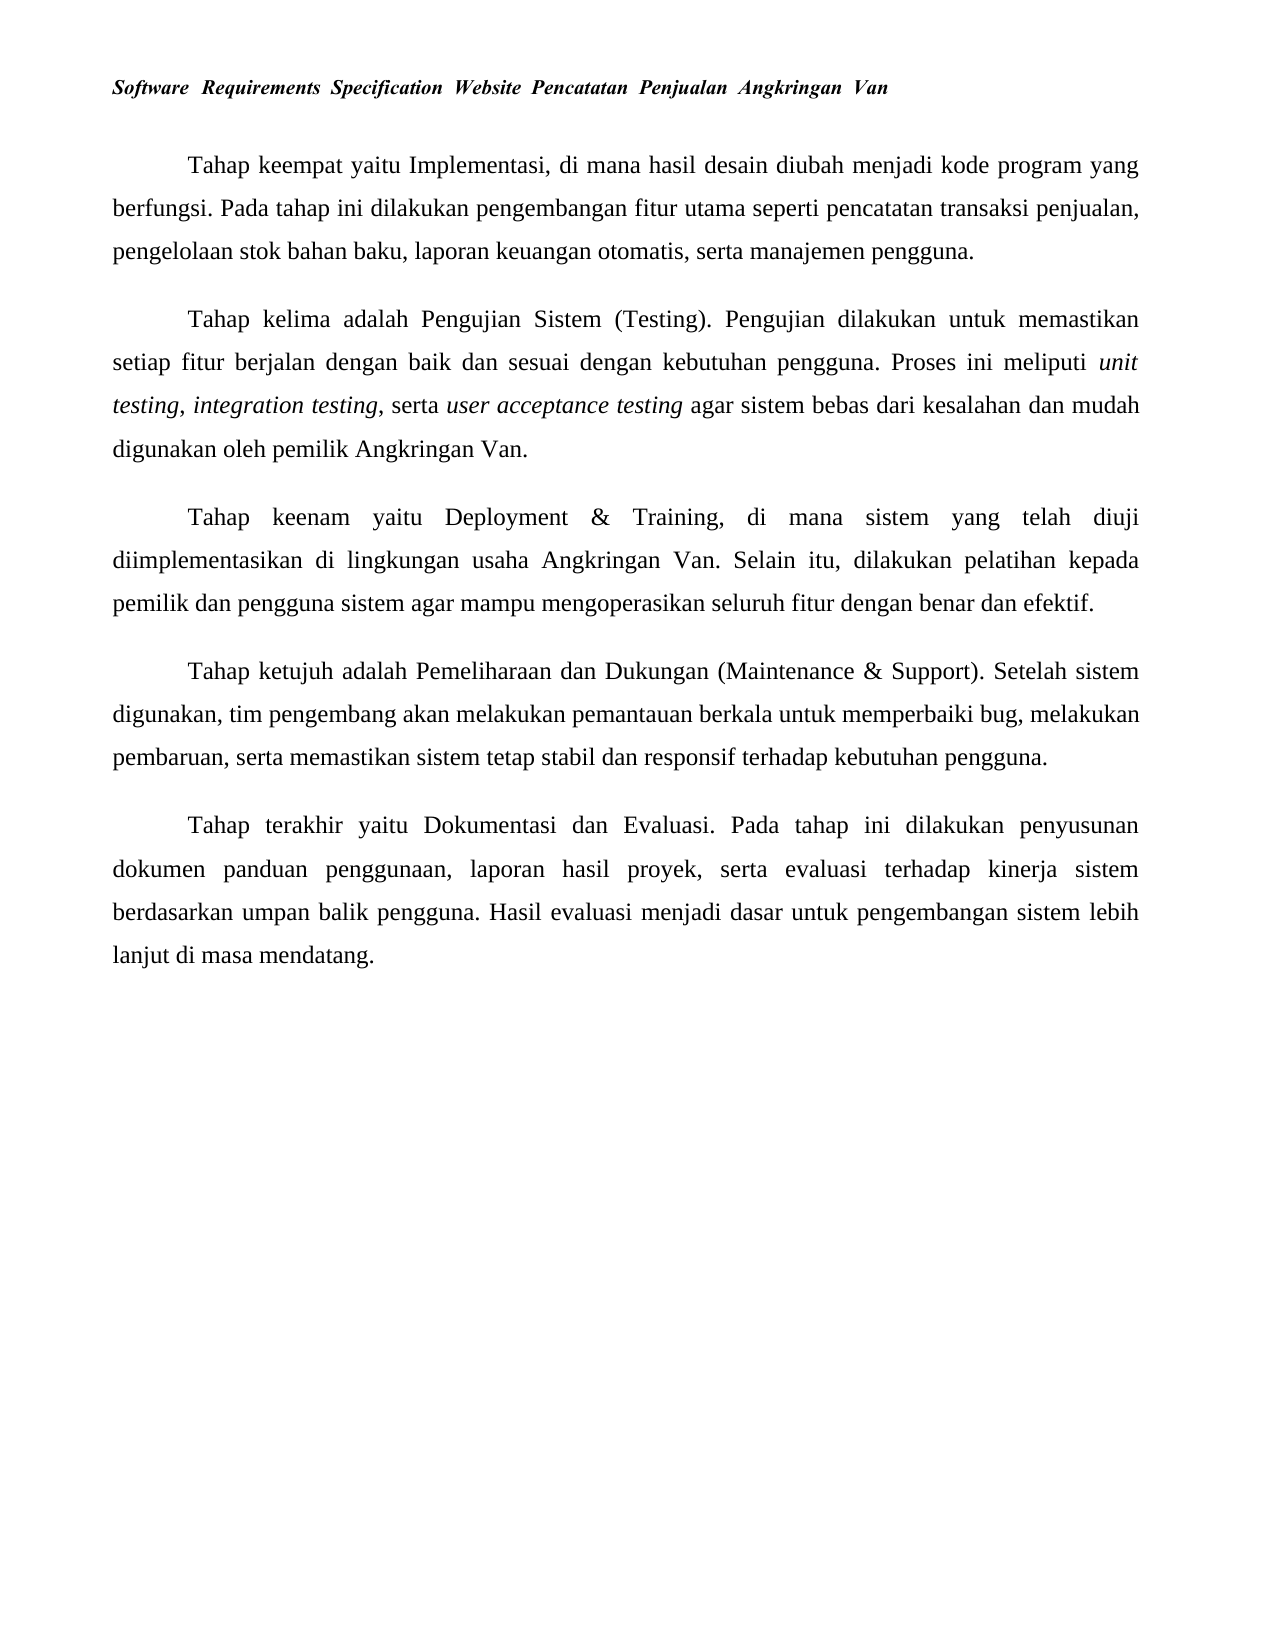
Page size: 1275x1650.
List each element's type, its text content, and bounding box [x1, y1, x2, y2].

text Tahap terakhir yaitu Dokumentasi dan Evaluasi. Pada tahap ini dilakukan penyusunan dokumen panduan penggunaan, laporan hasil proyek, serta evaluasi terhadap kinerja sistem berdasarkan umpan balik pengguna. Hasil evaluasi menjadi dasar untuk pengembangan sistem lebih lanjut di masa mendatang. [112, 811, 1140, 969]
text Tahap kelima adalah Pengujian Sistem (Testing). Pengujian dilakukan untuk memastikan setiap fitur berjalan dengan baik dan sesuai dengan kebutuhan pengguna. Proses ini meliputi unit testing, integration testing, serta user acceptance testing agar sistem bebas dari kesalahan dan mudah digunakan oleh pemilik Angkringan Van. [112, 304, 1140, 462]
text Tahap keempat yaitu Implementasi, di mana hasil desain diubah menjadi kode program yang berfungsi. Pada tahap ini dilakukan pengembangan fitur utama seperti pencatatan transaksi penjualan, pengelolaan stok bahan baku, laporan keuangan otomatis, serta manajemen pengguna. [112, 150, 1140, 265]
text Tahap ketujuh adalah Pemeliharaan dan Dukungan (Maintenance & Support). Setelah sistem digunakan, tim pengembang akan melakukan pemantauan berkala untuk memperbaiki bug, melakukan pembaruan, serta memastikan sistem tetap stabil dan responsif terhadap kebutuhan pengguna. [112, 656, 1140, 771]
text Tahap keenam yaitu Deployment & Training, di mana sistem yang telah diuji diimplementasikan di lingkungan usaha Angkringan Van. Selain itu, dilakukan pelatihan kepada pemilik dan pengguna sistem agar mampu mengoperasikan seluruh fitur dengan benar dan efektif. [112, 502, 1140, 617]
